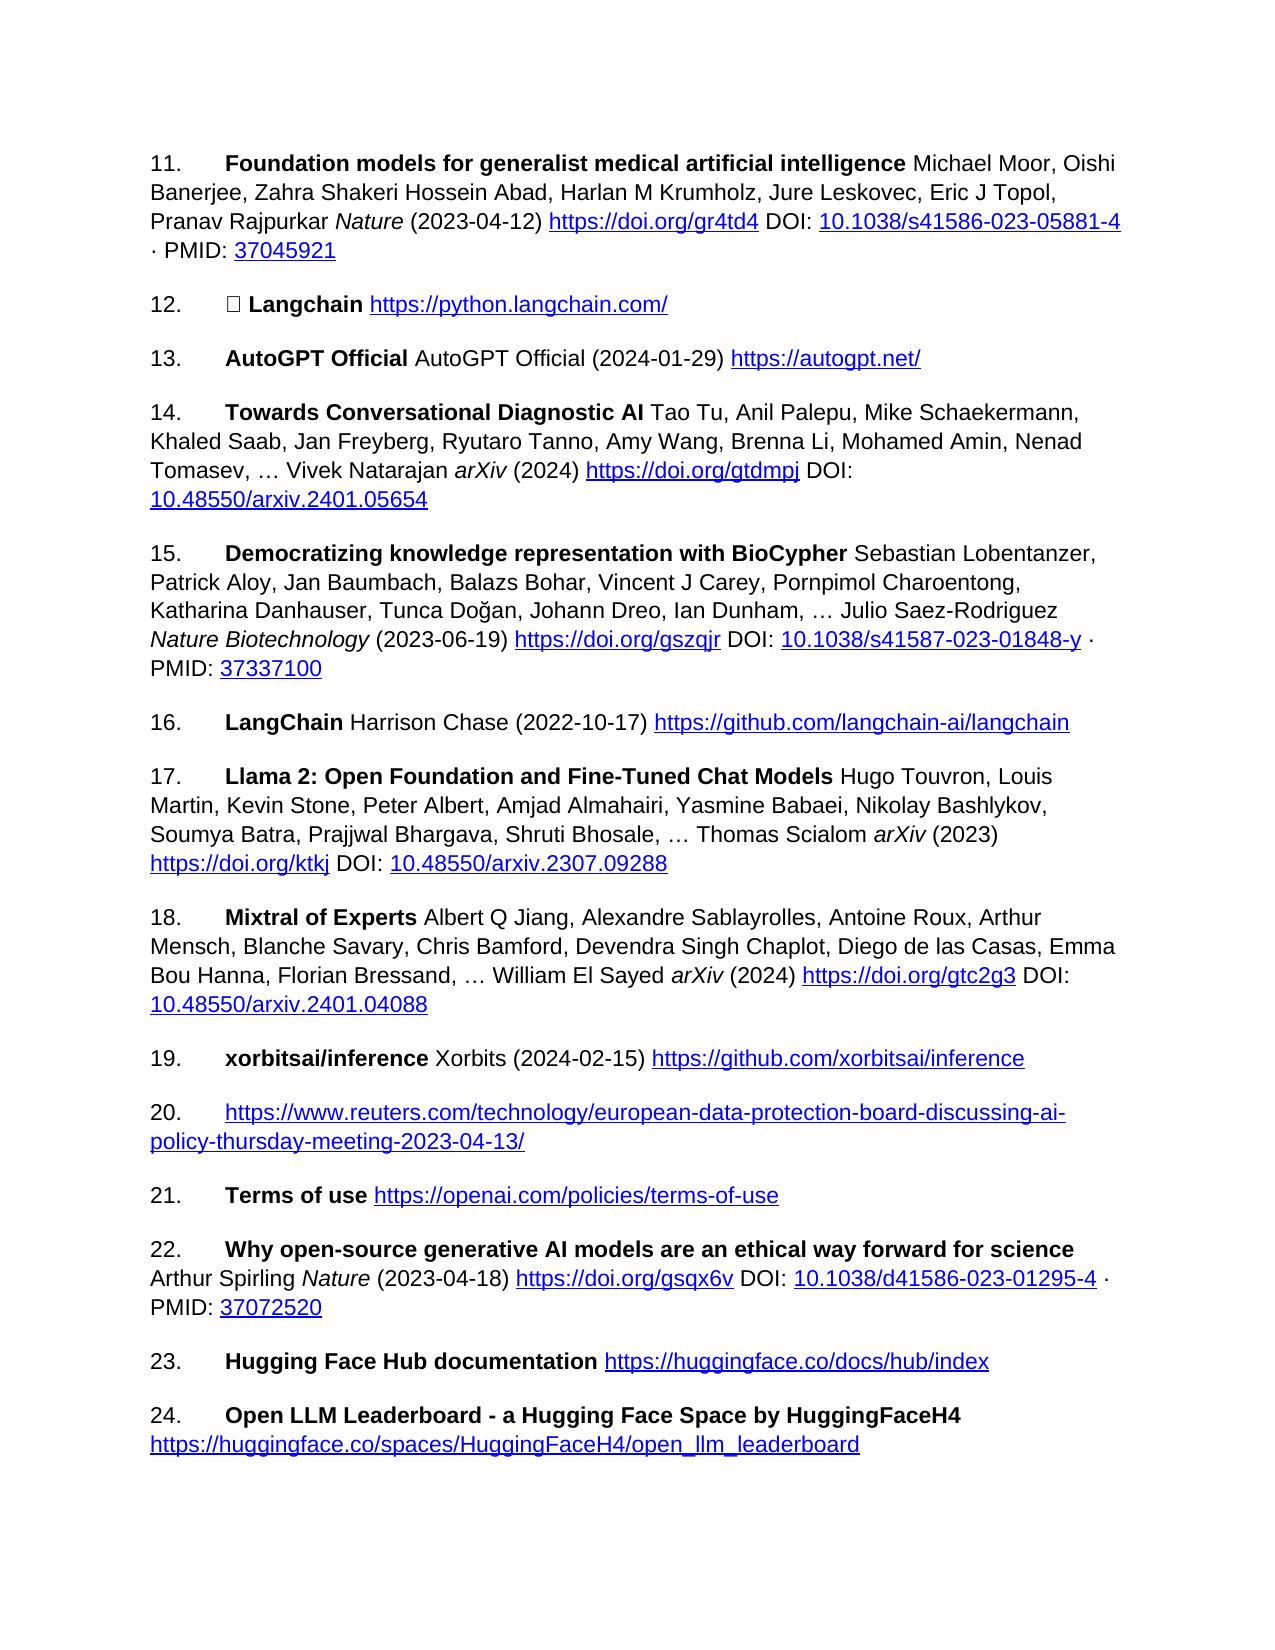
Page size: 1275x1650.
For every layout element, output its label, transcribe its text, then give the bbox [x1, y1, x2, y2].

text 16. LangChain Harrison Chase (2022-10-17) https://github.com/langchain-ai/langchain [150, 709, 1125, 736]
text 11. Foundation models for generalist medical artificial intelligence Michael Moor, Oishi Banerjee, Zahra Shakeri Hossein Abad, Harlan M Krumholz, Jure Leskovec, Eric J Topol, Pranav Rajpurkar Nature (2023-04-12) https://doi.org/gr4td4 DOI: 10.1038/s41586-023-05881-4 · PMID: 37045921 [150, 150, 1125, 263]
text 15. Democratizing knowledge representation with BioCypher Sebastian Lobentanzer, Patrick Aloy, Jan Baumbach, Balazs Bohar, Vincent J Carey, Pornpimol Charoentong, Katharina Danhauser, Tunca Doğan, Johann Dreo, Ian Dunham, … Julio Saez-Rodriguez Nature Biotechnology (2023-06-19) https://doi.org/gszqjr DOI: 10.1038/s41587-023-01848-y · PMID: 37337100 [150, 539, 1125, 682]
text 24. Open LLM Leaderboard - a Hugging Face Space by HuggingFaceH4 https://huggingface.co/spaces/HuggingFaceH4/open_llm_leaderboard [150, 1402, 1125, 1457]
text 18. Mixtral of Experts Albert Q Jiang, Alexandre Sablayrolles, Antoine Roux, Arthur Mensch, Blanche Savary, Chris Bamford, Devendra Singh Chaplot, Diego de las Casas, Emma Bou Hanna, Florian Bressand, … William El Sayed arXiv (2024) https://doi.org/gtc2g3 DOI: 10.48550/arxiv.2401.04088 [150, 904, 1125, 1017]
text 14. Towards Conversational Diagnostic AI Tao Tu, Anil Palepu, Mike Schaekermann, Khaled Saab, Jan Freyberg, Ryutaro Tanno, Amy Wang, Brenna Li, Mohamed Amin, Nenad Tomasev, … Vivek Natarajan arXiv (2024) https://doi.org/gtdmpj DOI: 10.48550/arxiv.2401.05654 [150, 399, 1125, 512]
text 23. Hugging Face Hub documentation https://huggingface.co/docs/hub/index [150, 1348, 1125, 1374]
text 17. Llama 2: Open Foundation and Fine-Tuned Chat Models Hugo Touvron, Louis Martin, Kevin Stone, Peter Albert, Amjad Almahairi, Yasmine Babaei, Nikolay Bashlykov, Soumya Batra, Prajjwal Bhargava, Shruti Bhosale, … Thomas Scialom arXiv (2023) https://doi.org/ktkj DOI: 10.48550/arxiv.2307.09288 [150, 763, 1125, 877]
text 22. Why open-source generative AI models are an ethical way forward for science Arthur Spirling Nature (2023-04-18) https://doi.org/gsqx6v DOI: 10.1038/d41586-023-01295-4 · PMID: 37072520 [150, 1236, 1125, 1320]
text 20. https://www.reuters.com/technology/european-data-protection-board-discussing-ai-policy-thursday-meeting-2023-04-13/ [150, 1099, 1125, 1154]
text 13. AutoGPT Official AutoGPT Official (2024-01-29) https://autogpt.net/ [150, 345, 1125, 371]
text 12. 🦜️🔗 Langchain https://python.langchain.com/ [150, 291, 1125, 317]
text 19. xorbitsai/inference Xorbits (2024-02-15) https://github.com/xorbitsai/inference [150, 1045, 1125, 1071]
text 21. Terms of use https://openai.com/policies/terms-of-use [150, 1182, 1125, 1208]
